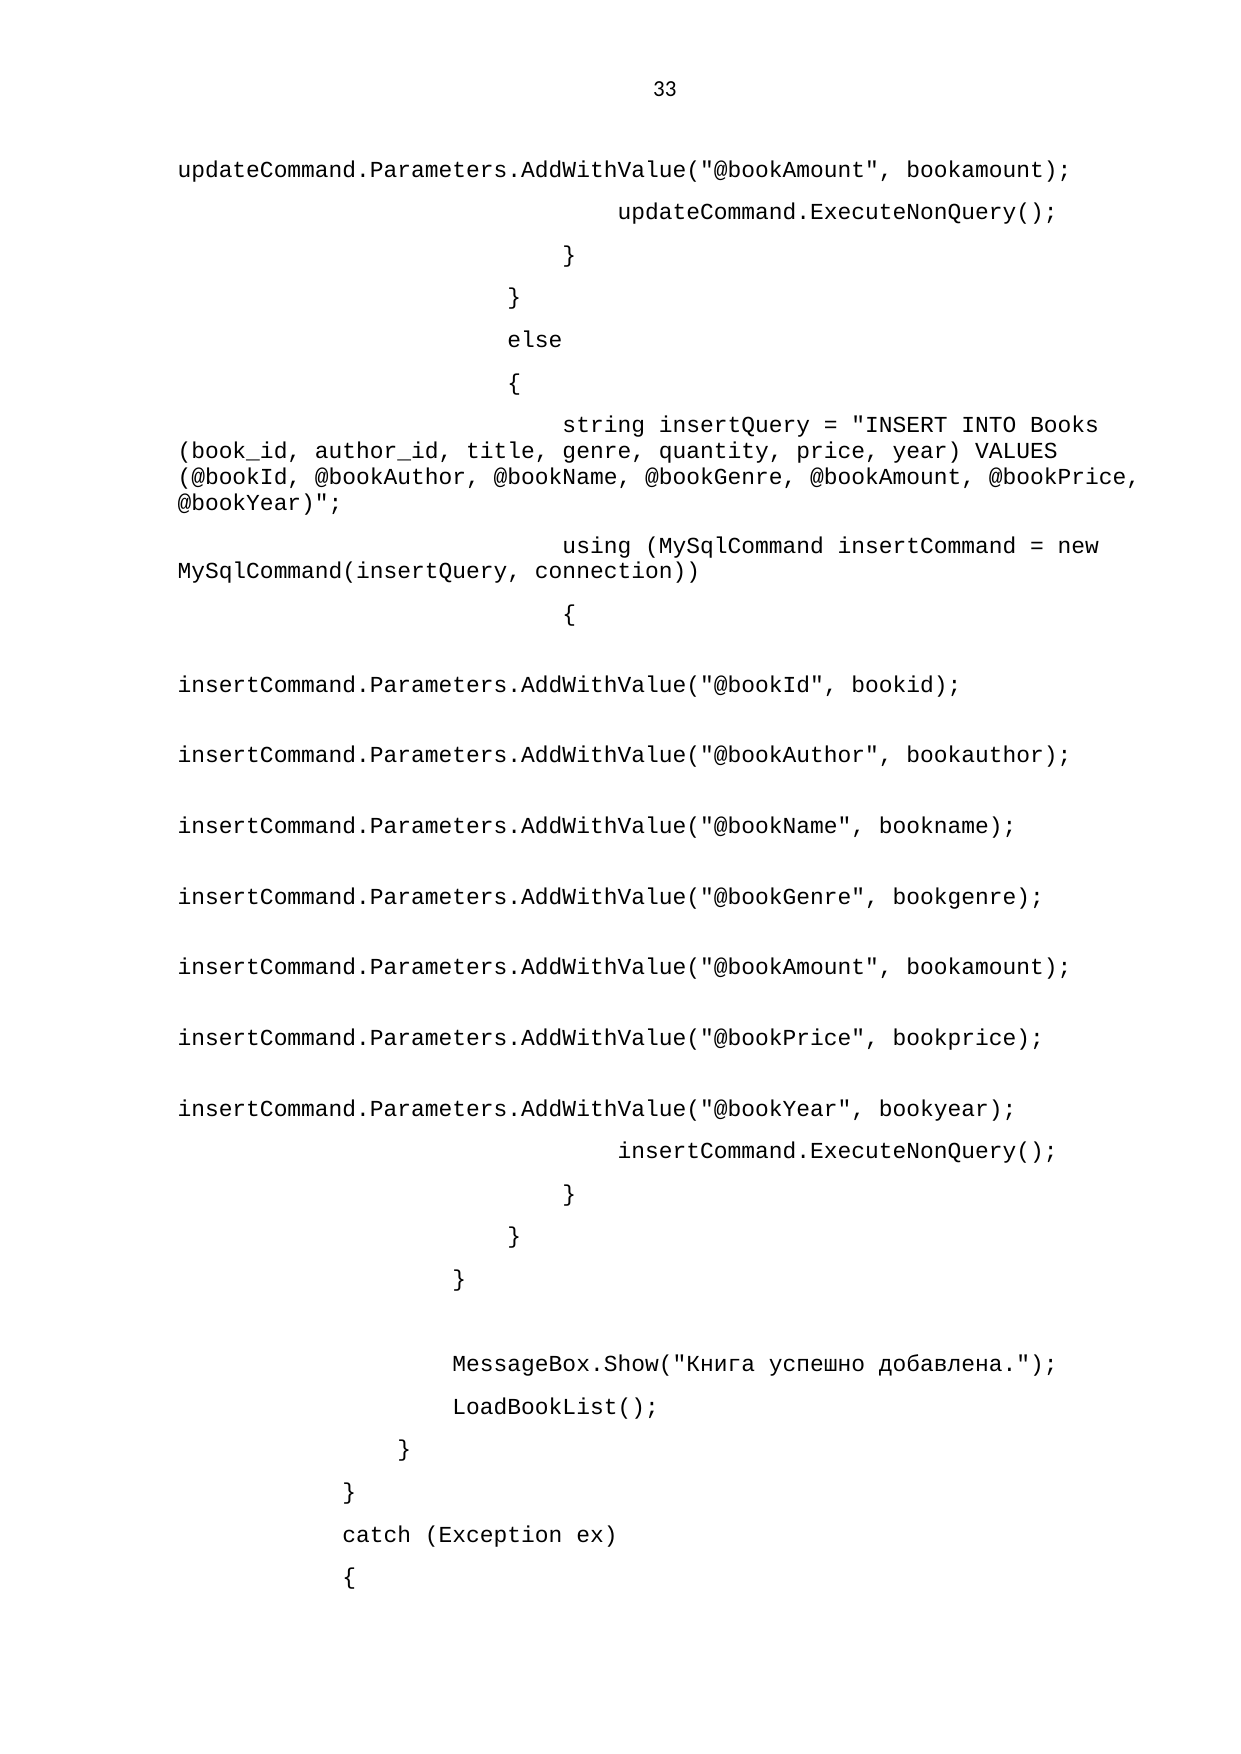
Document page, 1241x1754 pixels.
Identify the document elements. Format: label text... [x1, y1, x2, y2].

text insertCommand.Parameters.AddWithValue("@bookGenre", bookgenre); [177, 857, 1152, 911]
text { [177, 1566, 1152, 1591]
text } [177, 243, 1152, 269]
text insertCommand.ExecuteNonQuery(); [177, 1139, 1152, 1165]
text using (MySqlCommand insertCommand = new MySqlCommand(insertQuery, connection)) [177, 534, 1152, 586]
text { [177, 371, 1152, 397]
text } [177, 1182, 1152, 1208]
text } [177, 1438, 1152, 1464]
text insertCommand.Parameters.AddWithValue("@bookYear", bookyear); [177, 1069, 1152, 1123]
text } [177, 1480, 1152, 1506]
text updateCommand.ExecuteNonQuery(); [177, 201, 1152, 226]
text insertCommand.Parameters.AddWithValue("@bookAmount", bookamount); [177, 928, 1152, 982]
text LoadBookList(); [177, 1395, 1152, 1421]
text catch (Exception ex) [177, 1523, 1152, 1549]
text updateCommand.Parameters.AddWithValue("@bookAmount", bookamount); [177, 130, 1152, 184]
text MessageBox.Show("Книга успешно добавлена."); [177, 1352, 1152, 1378]
text insertCommand.Parameters.AddWithValue("@bookName", bookname); [177, 786, 1152, 840]
text insertCommand.Parameters.AddWithValue("@bookId", bookid); [177, 645, 1152, 699]
text insertCommand.Parameters.AddWithValue("@bookPrice", bookprice); [177, 998, 1152, 1052]
text } [177, 1225, 1152, 1251]
text { [177, 602, 1152, 628]
text } [177, 286, 1152, 312]
text insertCommand.Parameters.AddWithValue("@bookAuthor", bookauthor); [177, 716, 1152, 770]
text string insertQuery = "INSERT INTO Books (book_id, author_id, title, genre, quantity, price, year) VALUES (@bookId, @bookAuthor, @bookName, @bookGenre, @bookAmount, @bookPrice, @bookYear)"; [177, 413, 1152, 517]
text } [177, 1267, 1152, 1293]
text else [177, 328, 1152, 354]
